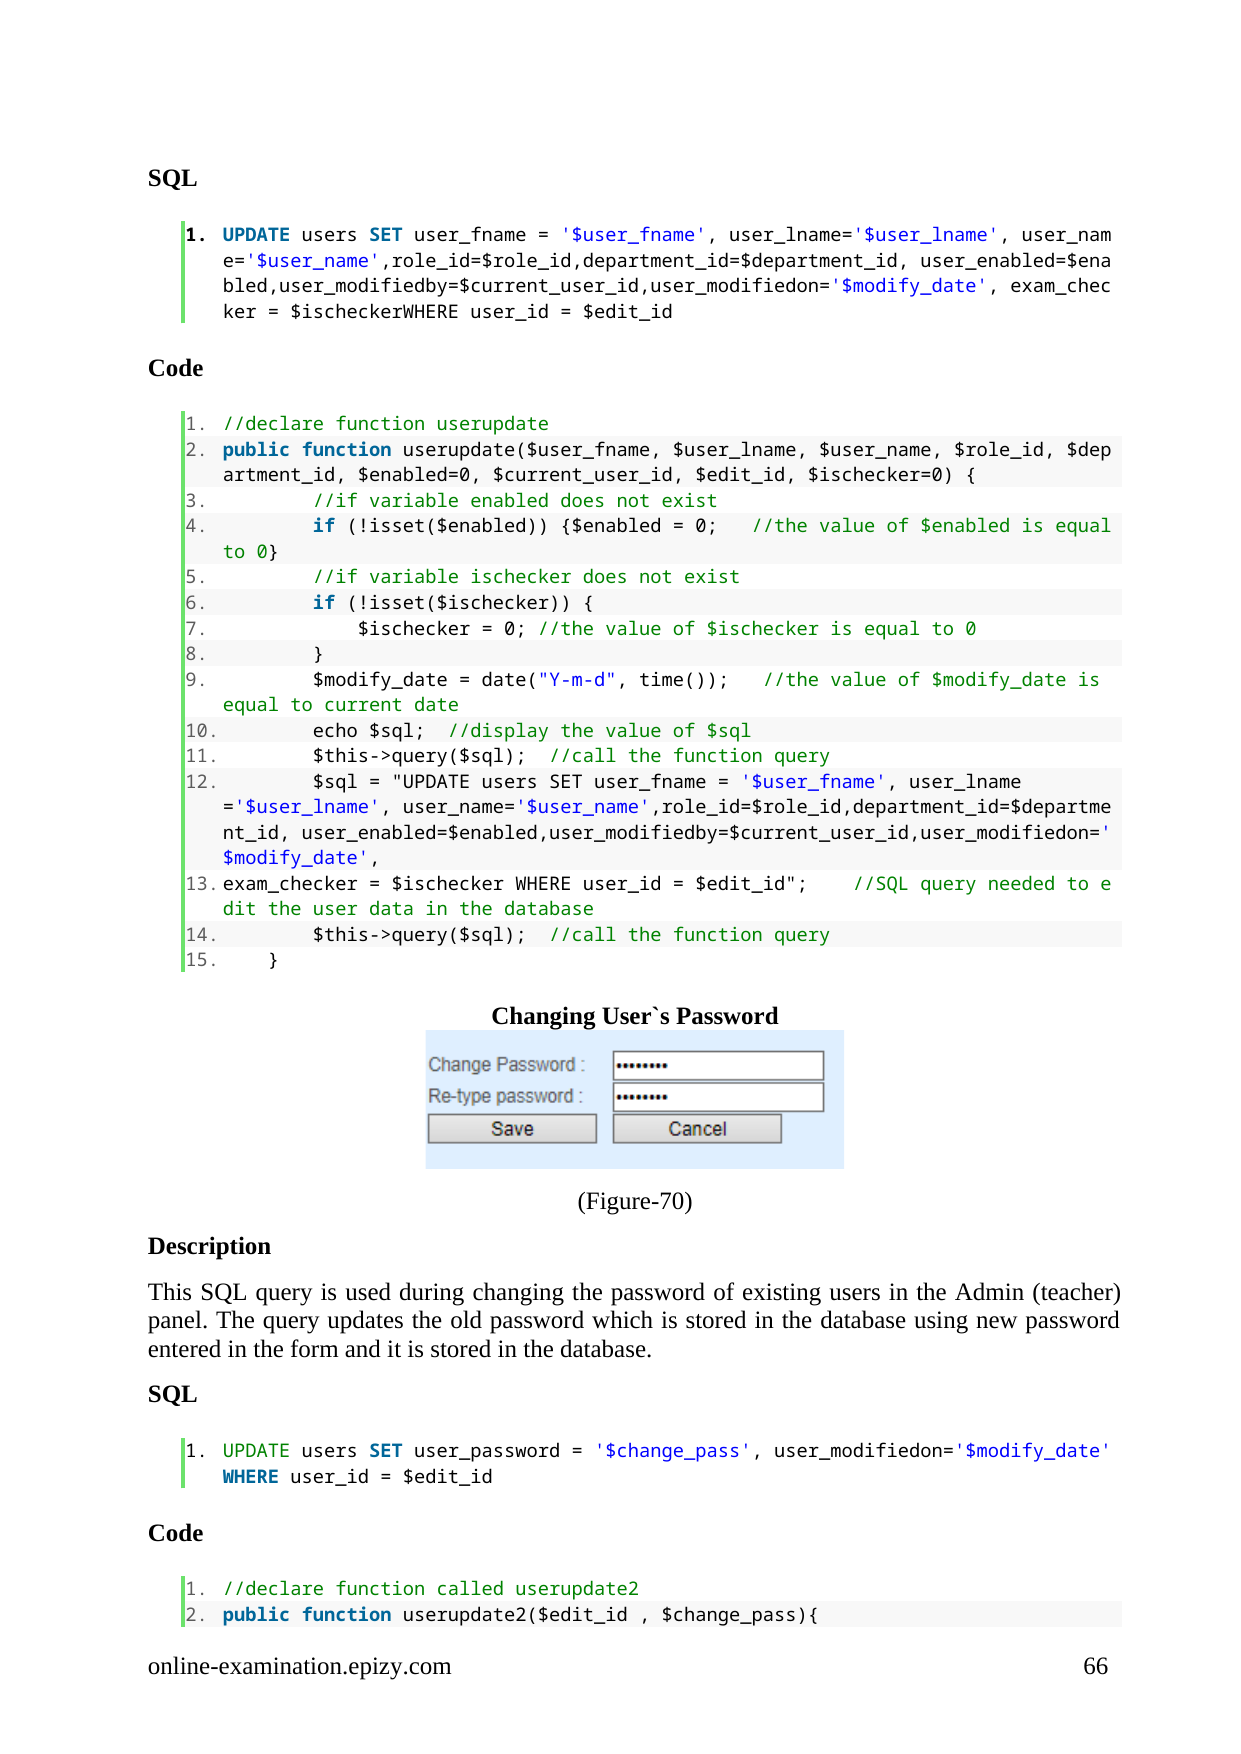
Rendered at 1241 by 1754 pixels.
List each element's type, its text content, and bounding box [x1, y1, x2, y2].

list public function userupdate($user_fname, $user_lname, $user_name, $role_id, $department_id, $enabled=0, $current_user_id, $edit_id, $ischecker=0) { [185, 436, 1122, 487]
text Code [148, 1518, 1122, 1546]
list $this->query($sql); //call the function query [185, 742, 1122, 768]
text SQL [148, 163, 1122, 192]
list UPDATE users SET user_password = '$change_pass', user_modifiedon='$modify_date' WHERE user_id = $edit_id [181, 1437, 1122, 1488]
list $modify_date = date("Y-m-d", time()); //the value of $modify_date is equal to current date [185, 666, 1122, 717]
text Changing User`s Password [148, 1001, 1122, 1030]
list exam_checker = $ischecker WHERE user_id = $edit_id"; //SQL query needed to edit the user data in the database [185, 870, 1122, 921]
list //declare function called userupdate2 [185, 1576, 1122, 1601]
list //if variable enabled does not exist [185, 487, 1122, 513]
text This SQL query is used during changing the password of existing users in the Admin (teacher) panel. The query updates the old password which is stored in the database using new password entered in the form and it is stored in the database. [148, 1277, 1122, 1363]
list //declare function userupdate [185, 411, 1122, 436]
text SQL [148, 1379, 1122, 1408]
list //if variable ischecker does not exist [185, 564, 1122, 589]
text Description [148, 1231, 1122, 1260]
list echo $sql; //display the value of $sql [185, 717, 1122, 742]
list } [185, 947, 1122, 972]
list $sql = "UPDATE users SET user_fname = '$user_fname', user_lname='$user_lname', user_name='$user_name',role_id=$role_id,department_id=$department_id, user_enabled=$enabled,user_modifiedby=$current_user_id,user_modifiedon='$modify_date', [185, 768, 1122, 870]
list UPDATE users SET user_fname = '$user_fname', user_lname='$user_lname', user_name='$user_name',role_id=$role_id,department_id=$department_id, user_enabled=$enabled,user_modifiedby=$current_user_id,user_modifiedon='$modify_date', exam_checker = $ischeckerWHERE user_id = $edit_id [185, 221, 1122, 323]
text (Figure-70) [148, 1186, 1122, 1214]
list } [185, 640, 1122, 666]
list if (!isset($ischecker)) { [185, 589, 1122, 615]
list if (!isset($enabled)) {$enabled = 0; //the value of $enabled is equal to 0} [185, 513, 1122, 564]
list $this->query($sql); //call the function query [185, 921, 1122, 947]
picture [425, 1030, 845, 1169]
list public function userupdate2($edit_id , $change_pass){ [185, 1601, 1122, 1627]
text Code [148, 353, 1122, 381]
list $ischecker = 0; //the value of $ischecker is equal to 0 [185, 615, 1122, 640]
